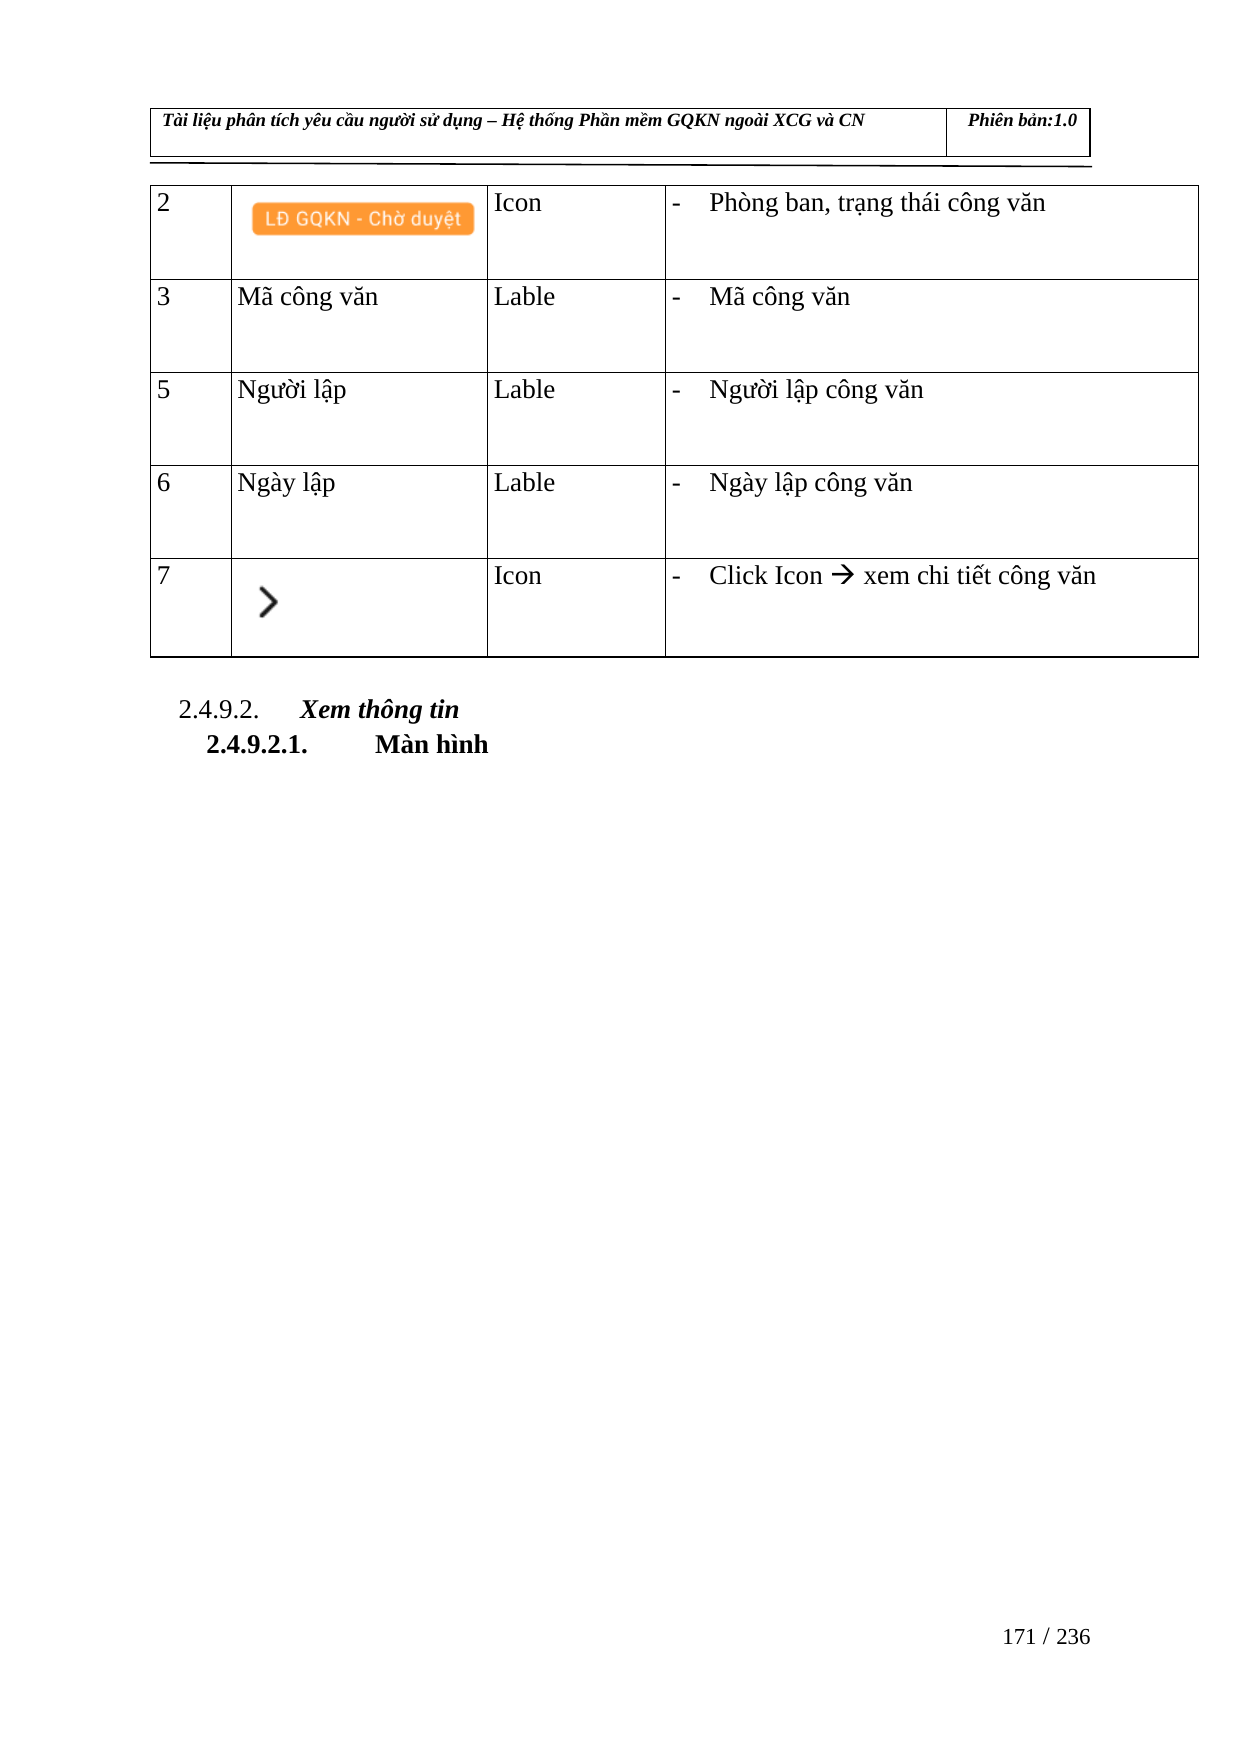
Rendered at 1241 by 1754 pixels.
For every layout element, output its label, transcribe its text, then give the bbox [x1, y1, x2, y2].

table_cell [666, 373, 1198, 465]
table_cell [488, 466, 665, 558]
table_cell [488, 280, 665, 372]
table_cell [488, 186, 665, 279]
subtitle Xem thông tin [178, 693, 1090, 724]
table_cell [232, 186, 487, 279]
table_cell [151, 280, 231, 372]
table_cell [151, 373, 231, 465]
subtitle Màn hình [206, 728, 1090, 759]
picture [237, 186, 482, 238]
picture [237, 559, 290, 643]
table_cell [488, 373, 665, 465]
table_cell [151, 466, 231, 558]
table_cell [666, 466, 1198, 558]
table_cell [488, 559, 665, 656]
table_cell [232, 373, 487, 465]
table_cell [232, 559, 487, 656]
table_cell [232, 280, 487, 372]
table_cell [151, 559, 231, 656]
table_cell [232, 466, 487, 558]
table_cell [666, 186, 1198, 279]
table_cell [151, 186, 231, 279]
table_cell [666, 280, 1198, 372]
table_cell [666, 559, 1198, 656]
